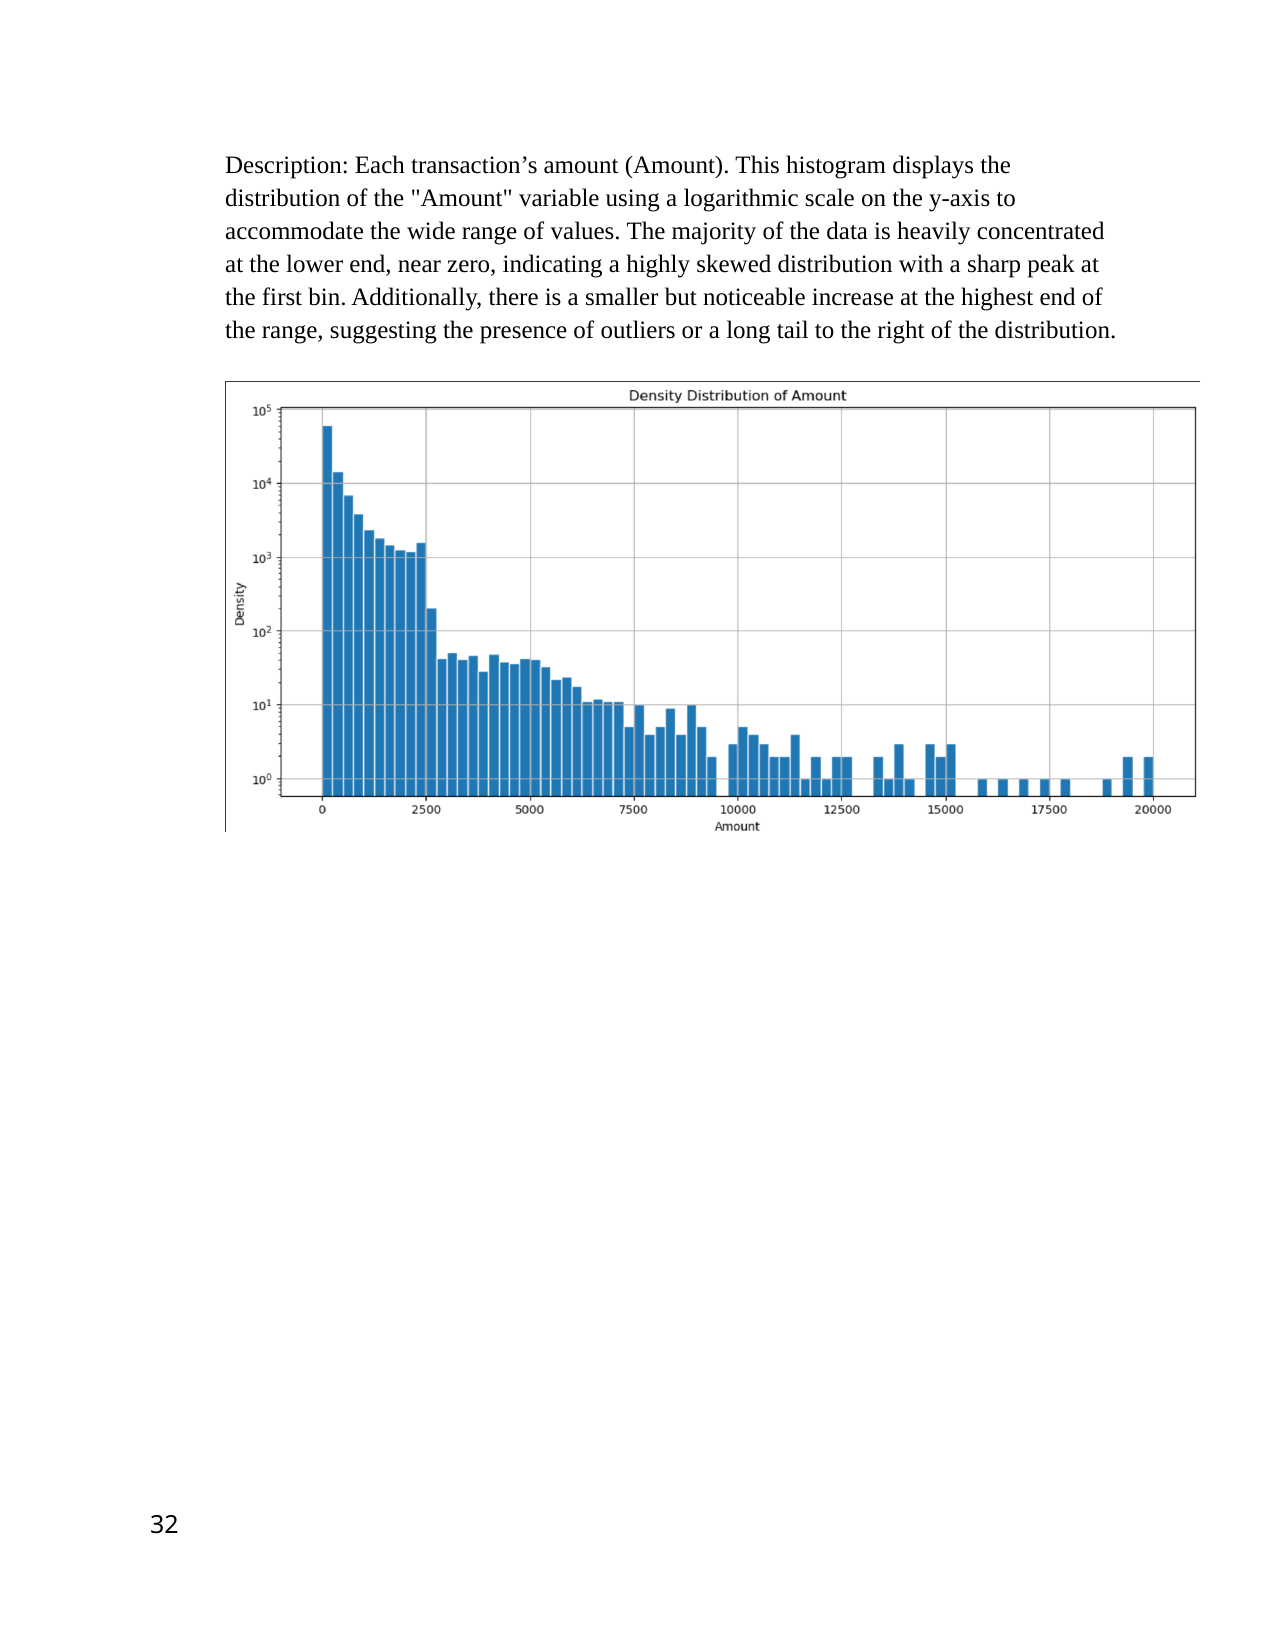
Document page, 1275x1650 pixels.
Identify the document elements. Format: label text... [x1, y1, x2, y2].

picture [225, 381, 1200, 832]
list Description: Each transaction’s amount (Amount). This histogram displays the distribution of the "Amount" variable using a logarithmic scale on the y-axis to accommodate the wide range of values. The majority of the data is heavily concentrated at the lower end, near zero, indicating a highly skewed distribution with a sharp peak at the first bin. Additionally, there is a smaller but noticeable increase at the highest end of the range, suggesting the presence of outliers or a long tail to the right of the distribution. [225, 150, 1125, 344]
